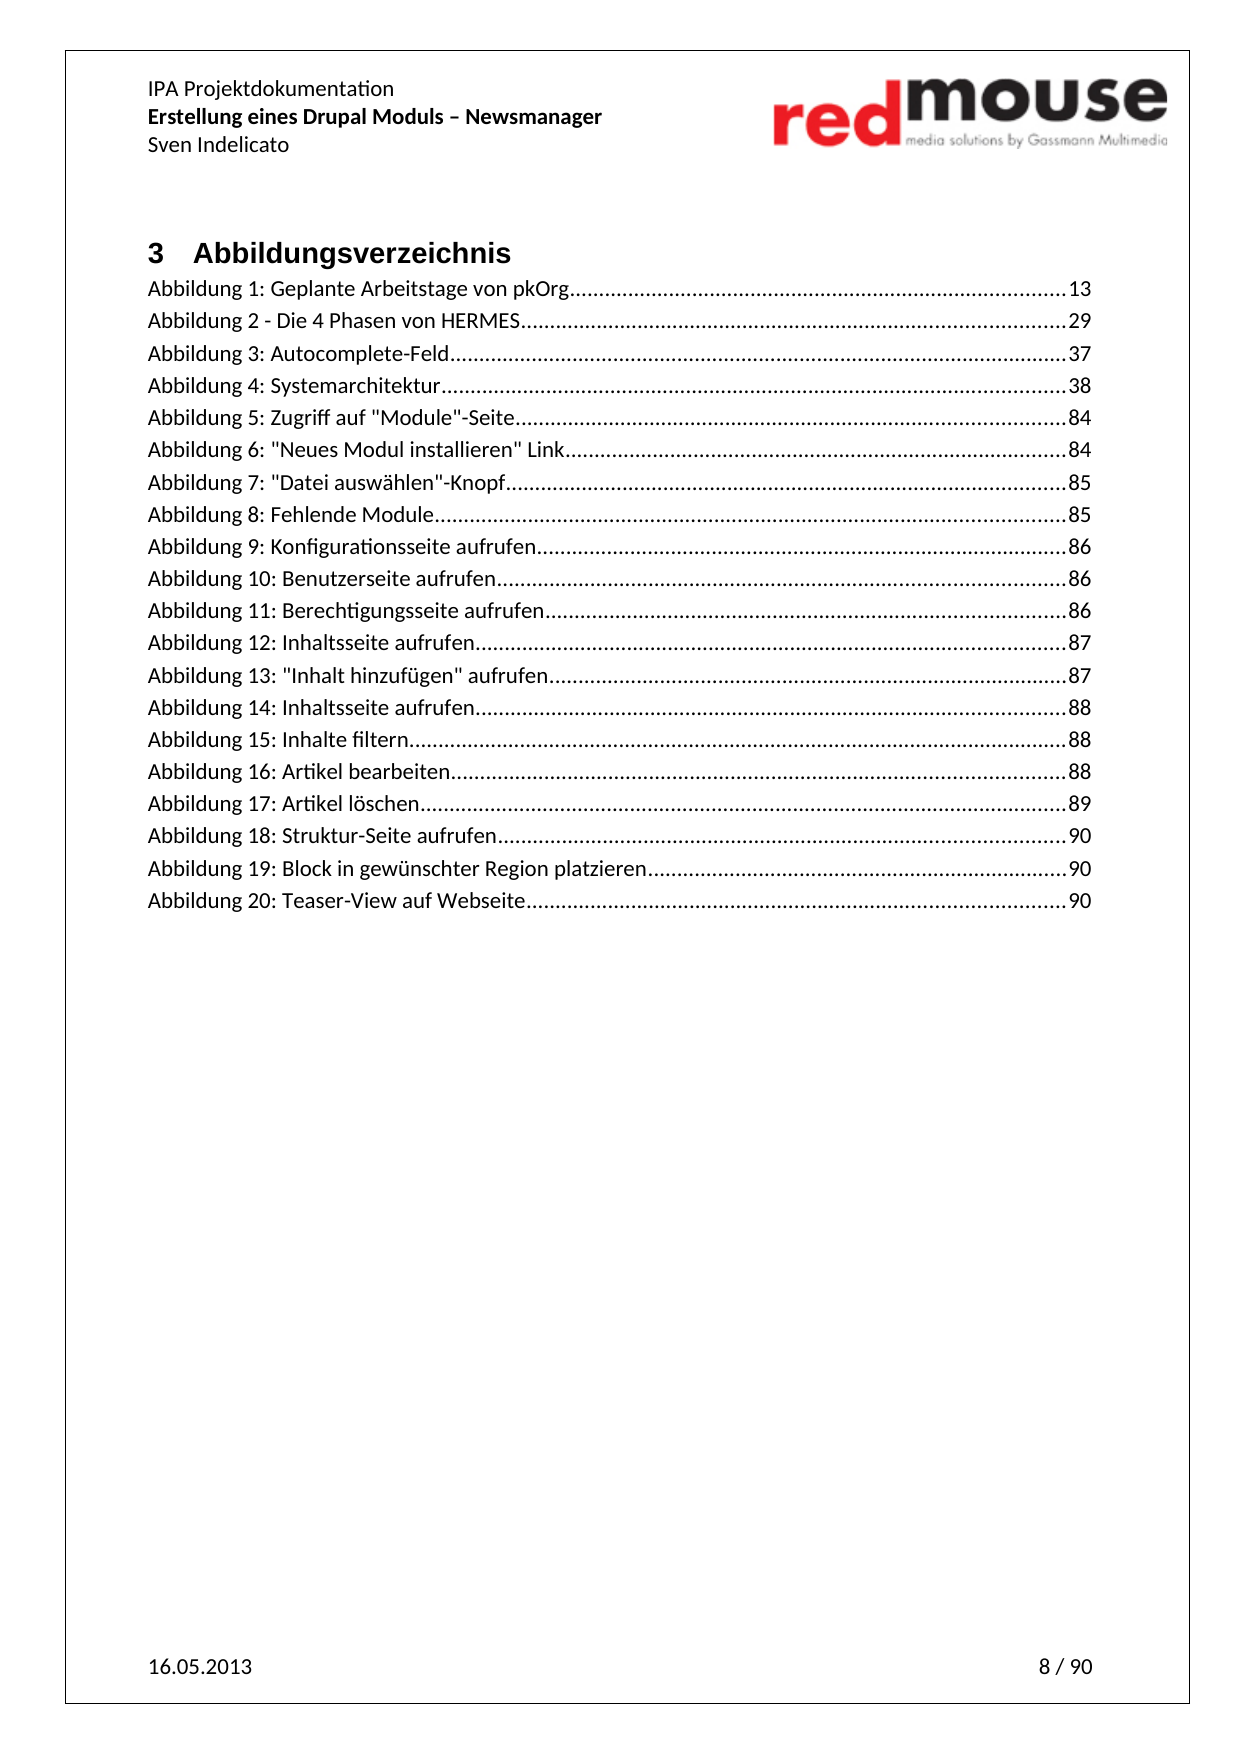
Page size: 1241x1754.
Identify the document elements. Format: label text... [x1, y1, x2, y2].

text Abbildung 14: Inhaltsseite aufrufen 88 [148, 693, 1093, 721]
text Abbildung 1: Geplante Arbeitstage von pkOrg 13 [148, 274, 1093, 302]
text Abbildung 3: Autocomplete-Feld 37 [148, 339, 1093, 367]
text Abbildung 16: Artikel bearbeiten 88 [148, 757, 1093, 785]
text Abbildung 2 - Die 4 Phasen von HERMES 29 [148, 307, 1093, 335]
text Abbildung 11: Berechtigungsseite aufrufen 86 [148, 596, 1093, 624]
text Abbildung 13: "Inhalt hinzufügen" aufrufen 87 [148, 661, 1093, 689]
text Abbildung 5: Zugriff auf "Module"-Seite 84 [148, 403, 1093, 431]
text Abbildung 15: Inhalte filtern 88 [148, 725, 1093, 753]
text Abbildung 4: Systemarchitektur 38 [148, 371, 1093, 399]
text Abbildung 17: Artikel löschen 89 [148, 789, 1093, 817]
text Abbildung 12: Inhaltsseite aufrufen 87 [148, 628, 1093, 657]
picture [773, 78, 1168, 149]
subtitle Abbildungsverzeichnis [148, 236, 1093, 269]
text Abbildung 8: Fehlende Module 85 [148, 500, 1093, 528]
text Abbildung 6: "Neues Modul installieren" Link 84 [148, 435, 1093, 463]
text Abbildung 10: Benutzerseite aufrufen 86 [148, 564, 1093, 592]
text Abbildung 18: Struktur-Seite aufrufen 90 [148, 822, 1093, 850]
text Abbildung 7: "Datei auswählen"-Knopf 85 [148, 468, 1093, 496]
text Abbildung 20: Teaser-View auf Webseite 90 [148, 886, 1093, 914]
text Abbildung 19: Block in gewünschter Region platzieren 90 [148, 854, 1093, 882]
text Abbildung 9: Konfigurationsseite aufrufen 86 [148, 532, 1093, 560]
